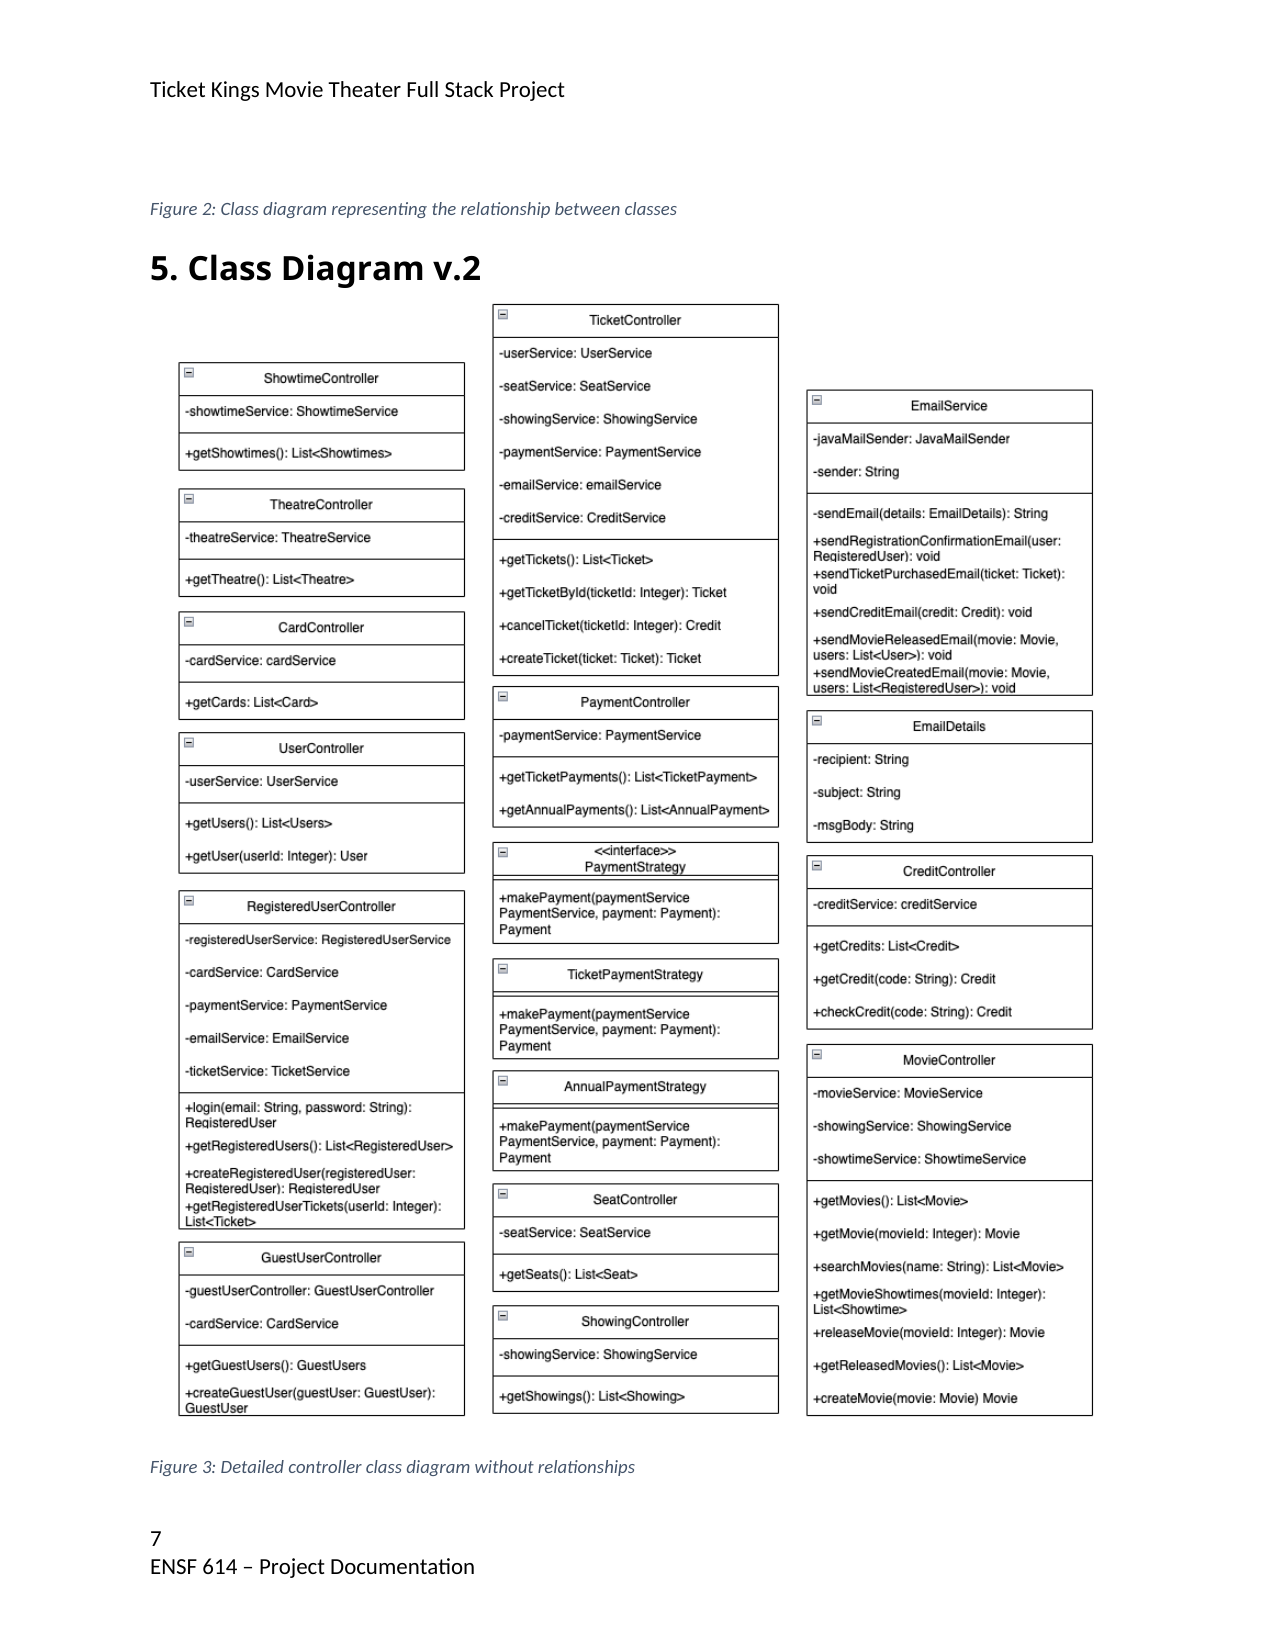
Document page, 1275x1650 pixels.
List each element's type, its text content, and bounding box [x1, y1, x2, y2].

picture [150, 293, 1125, 1437]
subtitle Class Diagram v.2 [150, 245, 1125, 290]
